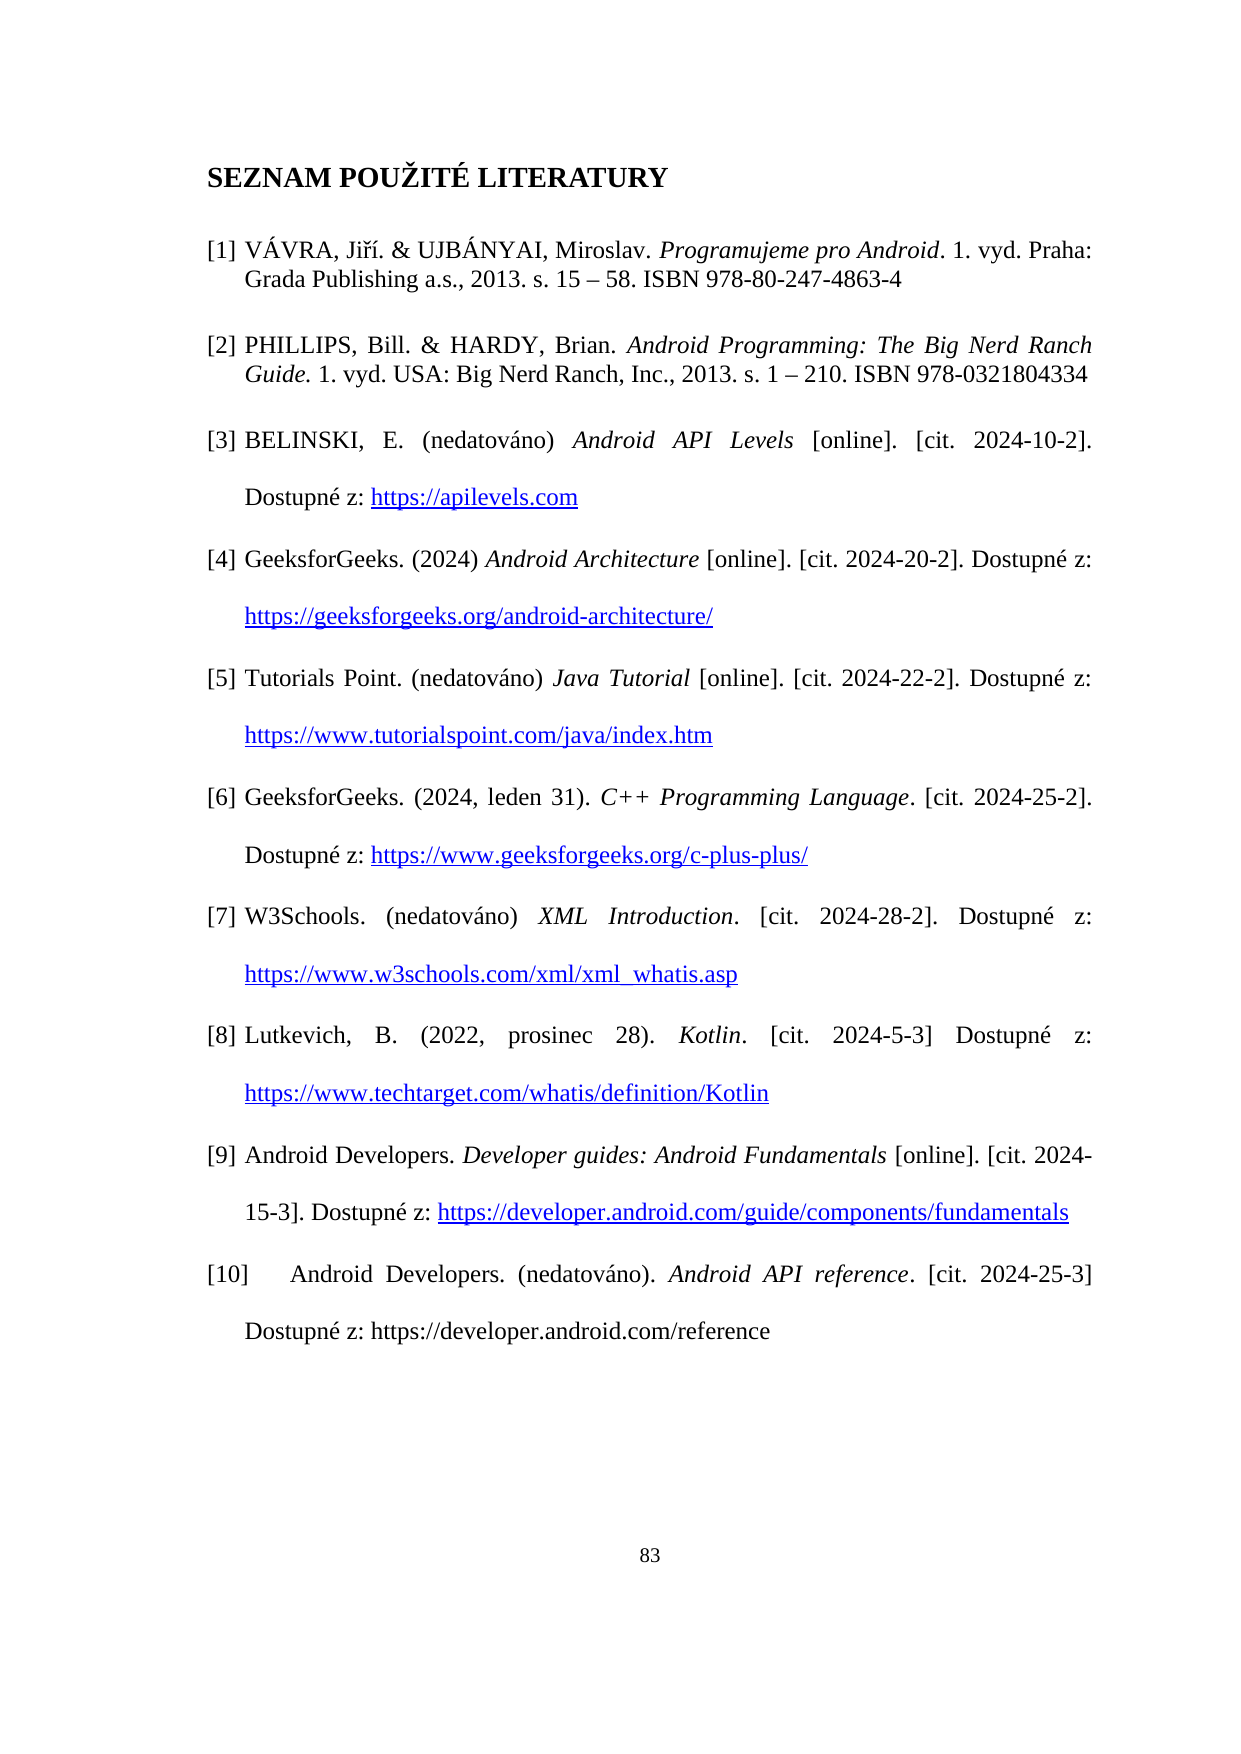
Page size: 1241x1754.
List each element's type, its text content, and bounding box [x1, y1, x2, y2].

list BELINSKI, E. (nedatováno) Android API Levels [online]. [cit. 2024-10-2]. Dostupné z: https://apilevels.com [207, 425, 1092, 511]
list VÁVRA, Jiří. & UJBÁNYAI, Miroslav. Programujeme pro Android. 1. vyd. Praha: Grada Publishing a.s., 2013. s. 15 – 58. ISBN 978-80-247-4863-4 [207, 236, 1092, 293]
list PHILLIPS, Bill. & HARDY, Brian. Android Programming: The Big Nerd Ranch Guide. 1. vyd. USA: Big Nerd Ranch, Inc., 2013. s. 1 – 210. ISBN 978-0321804334 [207, 330, 1092, 388]
list Android Developers. Developer guides: Android Fundamentals [online]. [cit. 2024-15-3]. Dostupné z: https://developer.android.com/guide/components/fundamentals [207, 1140, 1092, 1226]
list GeeksforGeeks. (2024, leden 31). C++ Programming Language. [cit. 2024-25-2]. Dostupné z: https://www.geeksforgeeks.org/c-plus-plus/ [207, 782, 1092, 868]
subtitle SEZNAM POUŽITÉ LITERATURY [207, 160, 1092, 194]
list W3Schools. (nedatováno) XML Introduction. [cit. 2024-28-2]. Dostupné z: https://www.w3schools.com/xml/xml_whatis.asp [207, 901, 1092, 988]
list Android Developers. (nedatováno). Android API reference. [cit. 2024-25-3] Dostupné z: https://developer.android.com/reference [207, 1259, 1092, 1345]
list Lutkevich, B. (2022, prosinec 28). Kotlin. [cit. 2024-5-3] Dostupné z: https://www.techtarget.com/whatis/definition/Kotlin [207, 1021, 1092, 1107]
list GeeksforGeeks. (2024) Android Architecture [online]. [cit. 2024-20-2]. Dostupné z: https://geeksforgeeks.org/android-architecture/ [207, 544, 1092, 630]
list Tutorials Point. (nedatováno) Java Tutorial [online]. [cit. 2024-22-2]. Dostupné z: https://www.tutorialspoint.com/java/index.htm [207, 663, 1092, 749]
